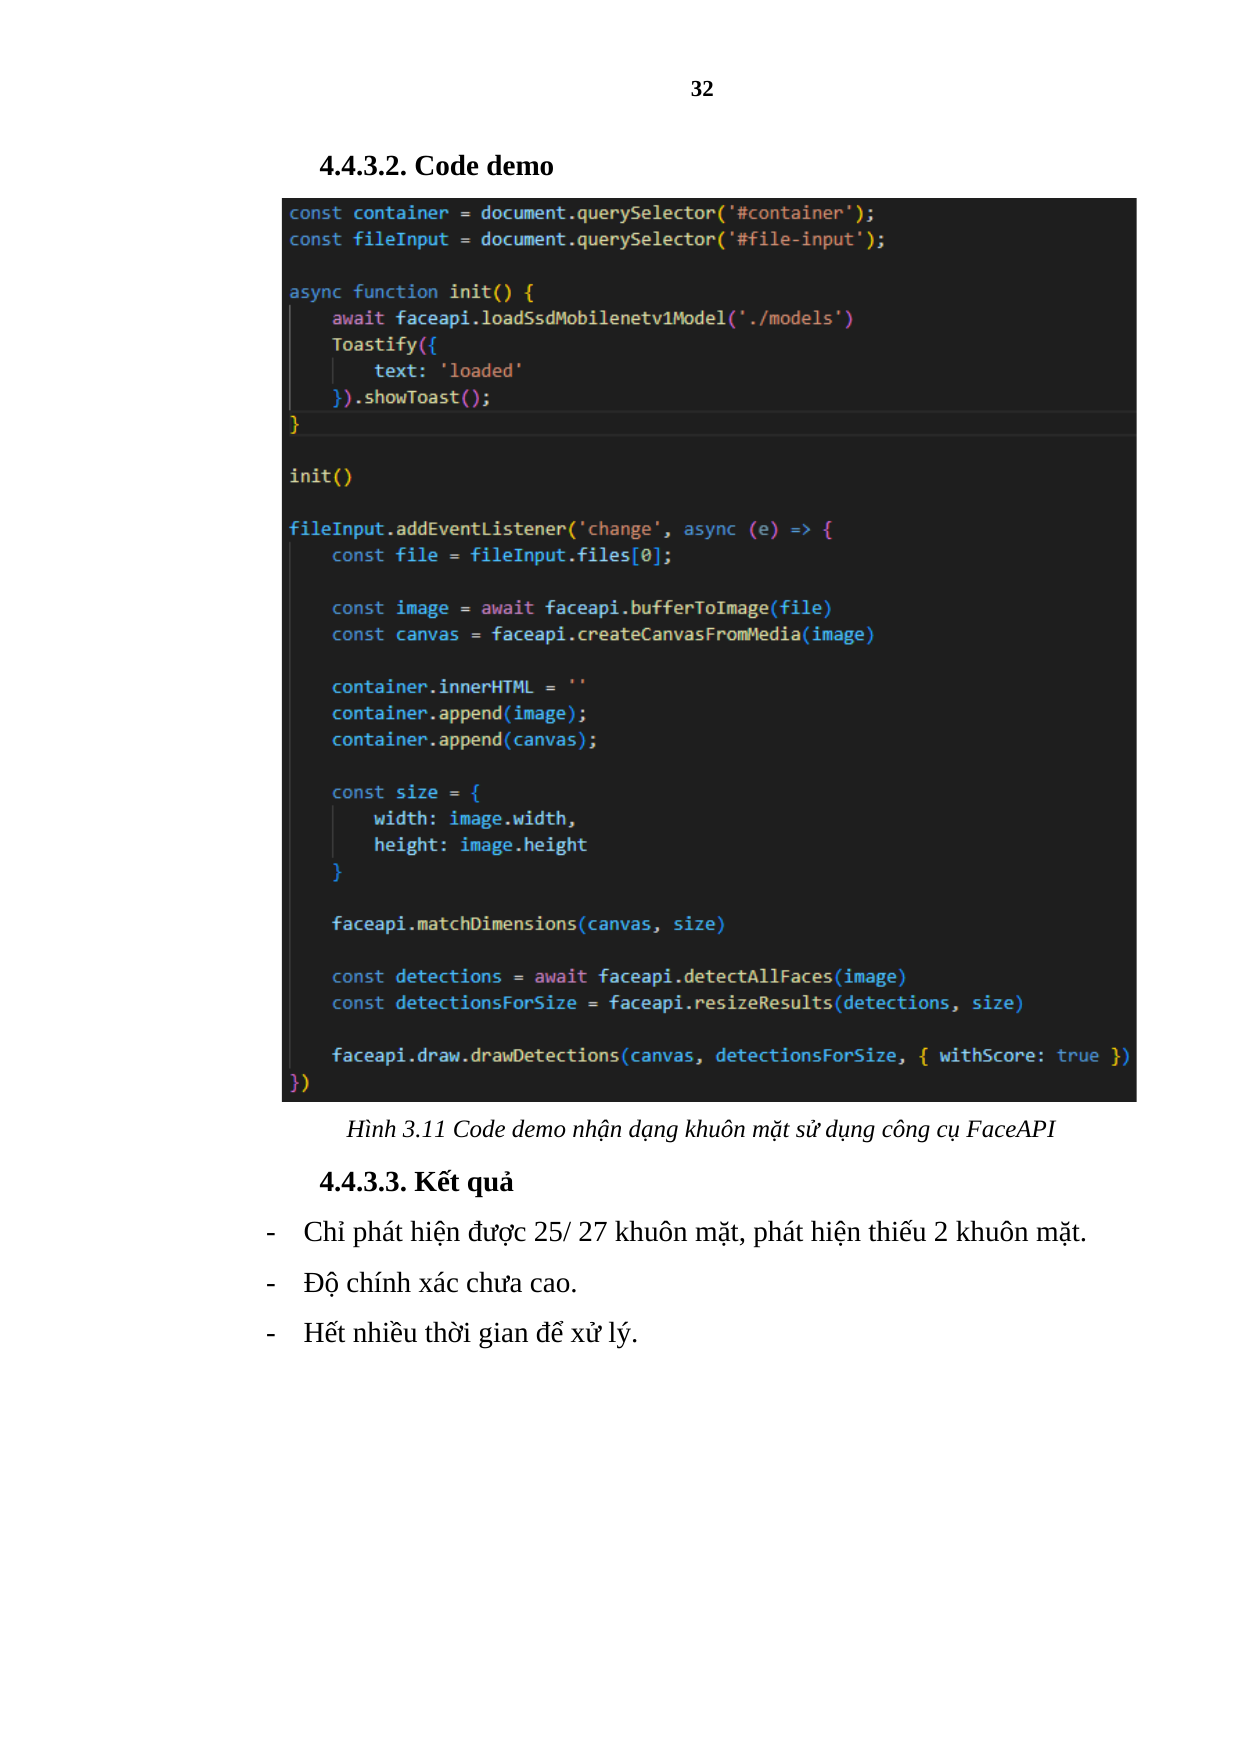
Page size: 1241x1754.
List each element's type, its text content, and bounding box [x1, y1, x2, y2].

list Độ chính xác chưa cao. [266, 1265, 1122, 1298]
picture [281, 198, 1137, 1102]
list Hết nhiều thời gian để xử lý. [266, 1315, 1122, 1349]
subtitle Kết quả [319, 1164, 1122, 1198]
subtitle Code demo [319, 148, 1122, 181]
list Chỉ phát hiện được 25/ 27 khuôn mặt, phát hiện thiếu 2 khuôn mặt. [266, 1214, 1122, 1248]
